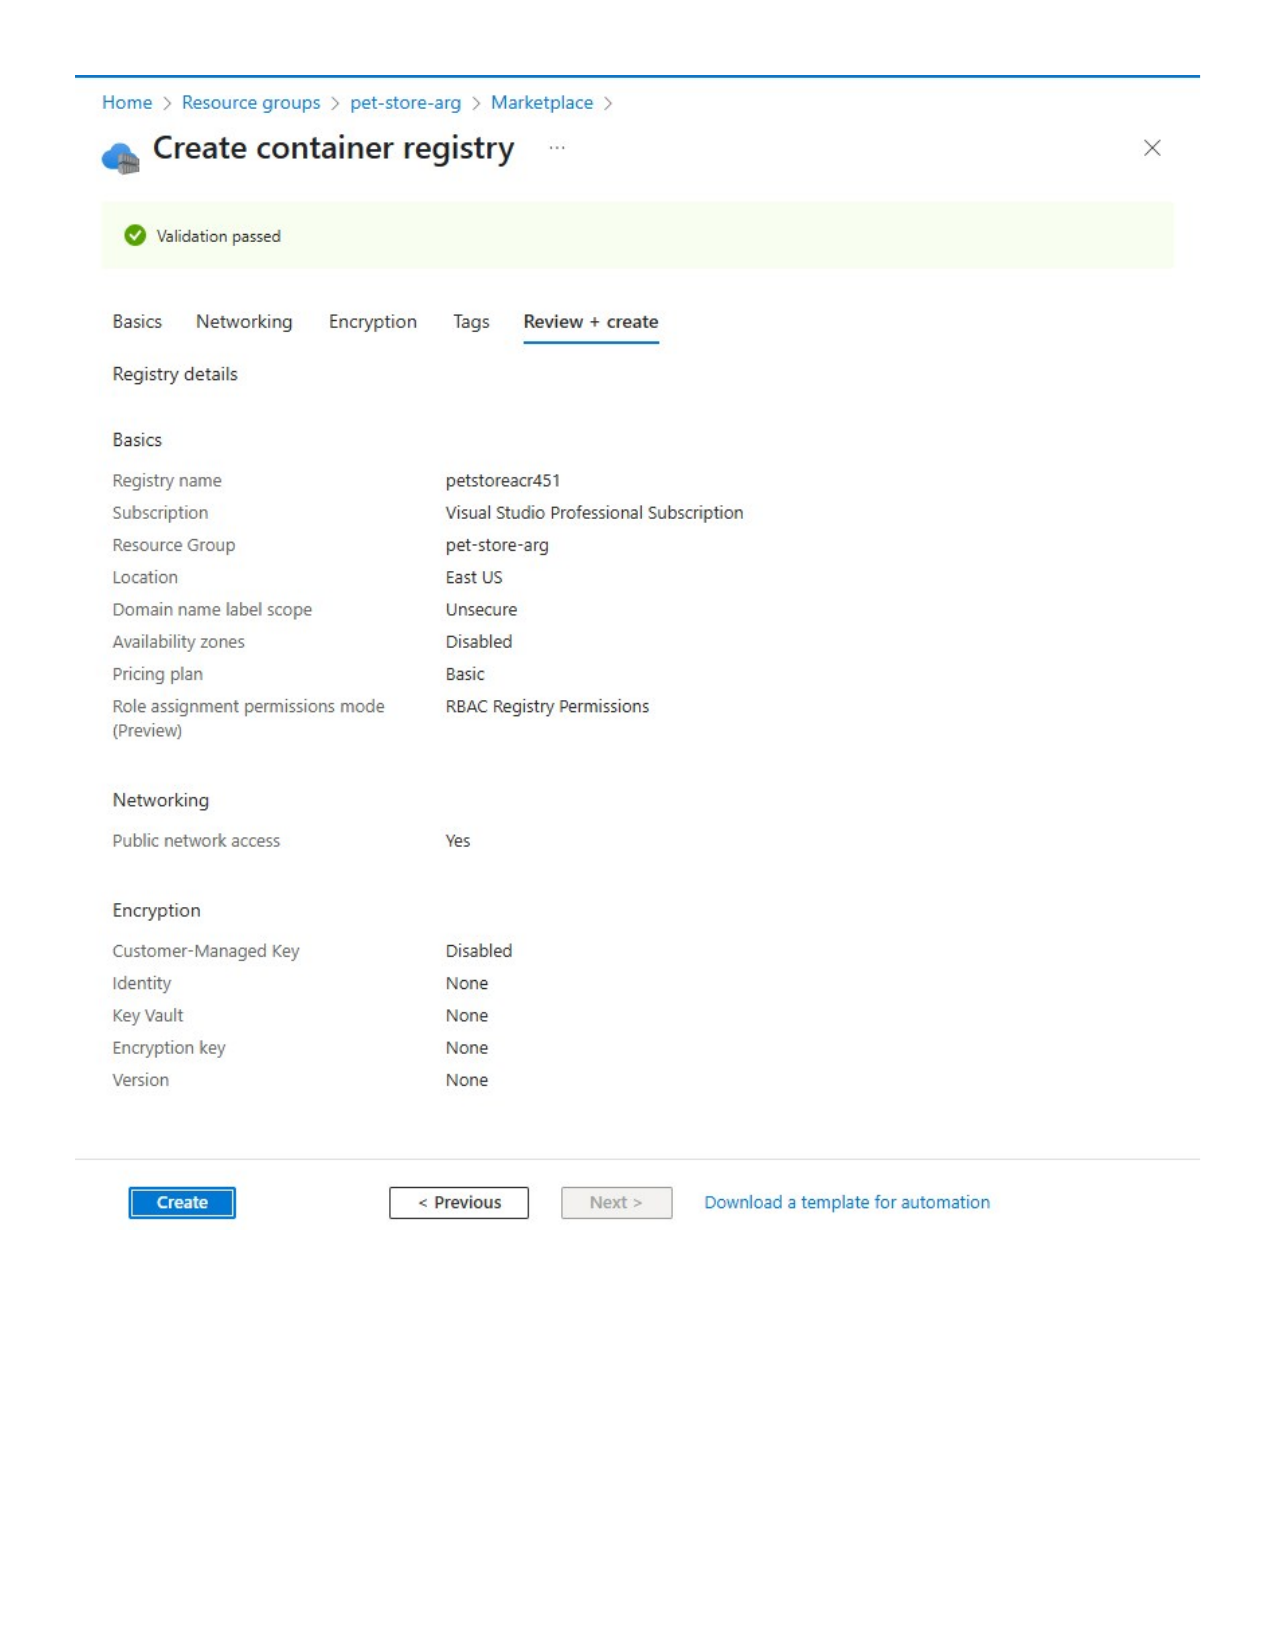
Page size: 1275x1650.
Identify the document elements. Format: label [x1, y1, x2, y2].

picture [75, 75, 1200, 1230]
